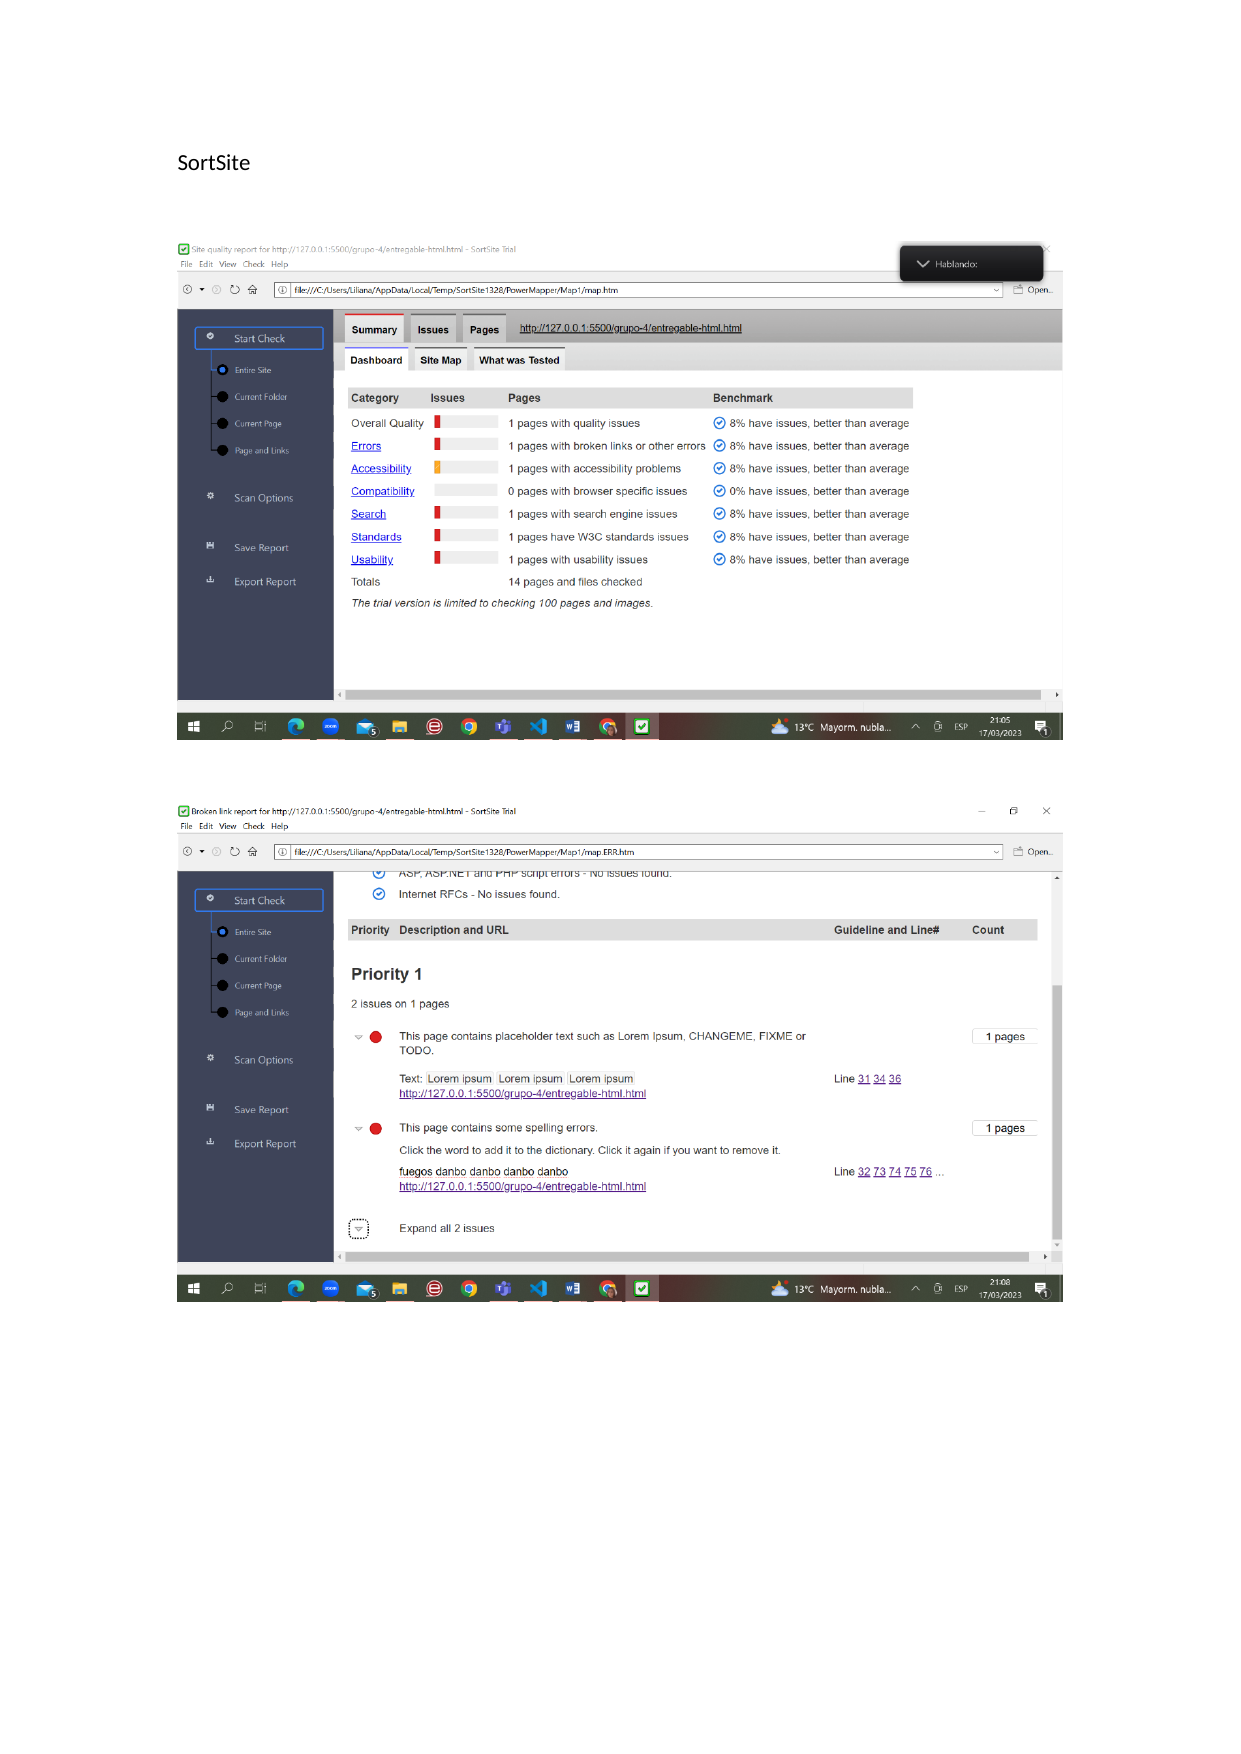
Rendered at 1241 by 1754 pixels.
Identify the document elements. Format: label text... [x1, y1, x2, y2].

picture [177, 241, 1063, 740]
picture [177, 803, 1063, 1302]
text SortSite [177, 148, 1063, 176]
